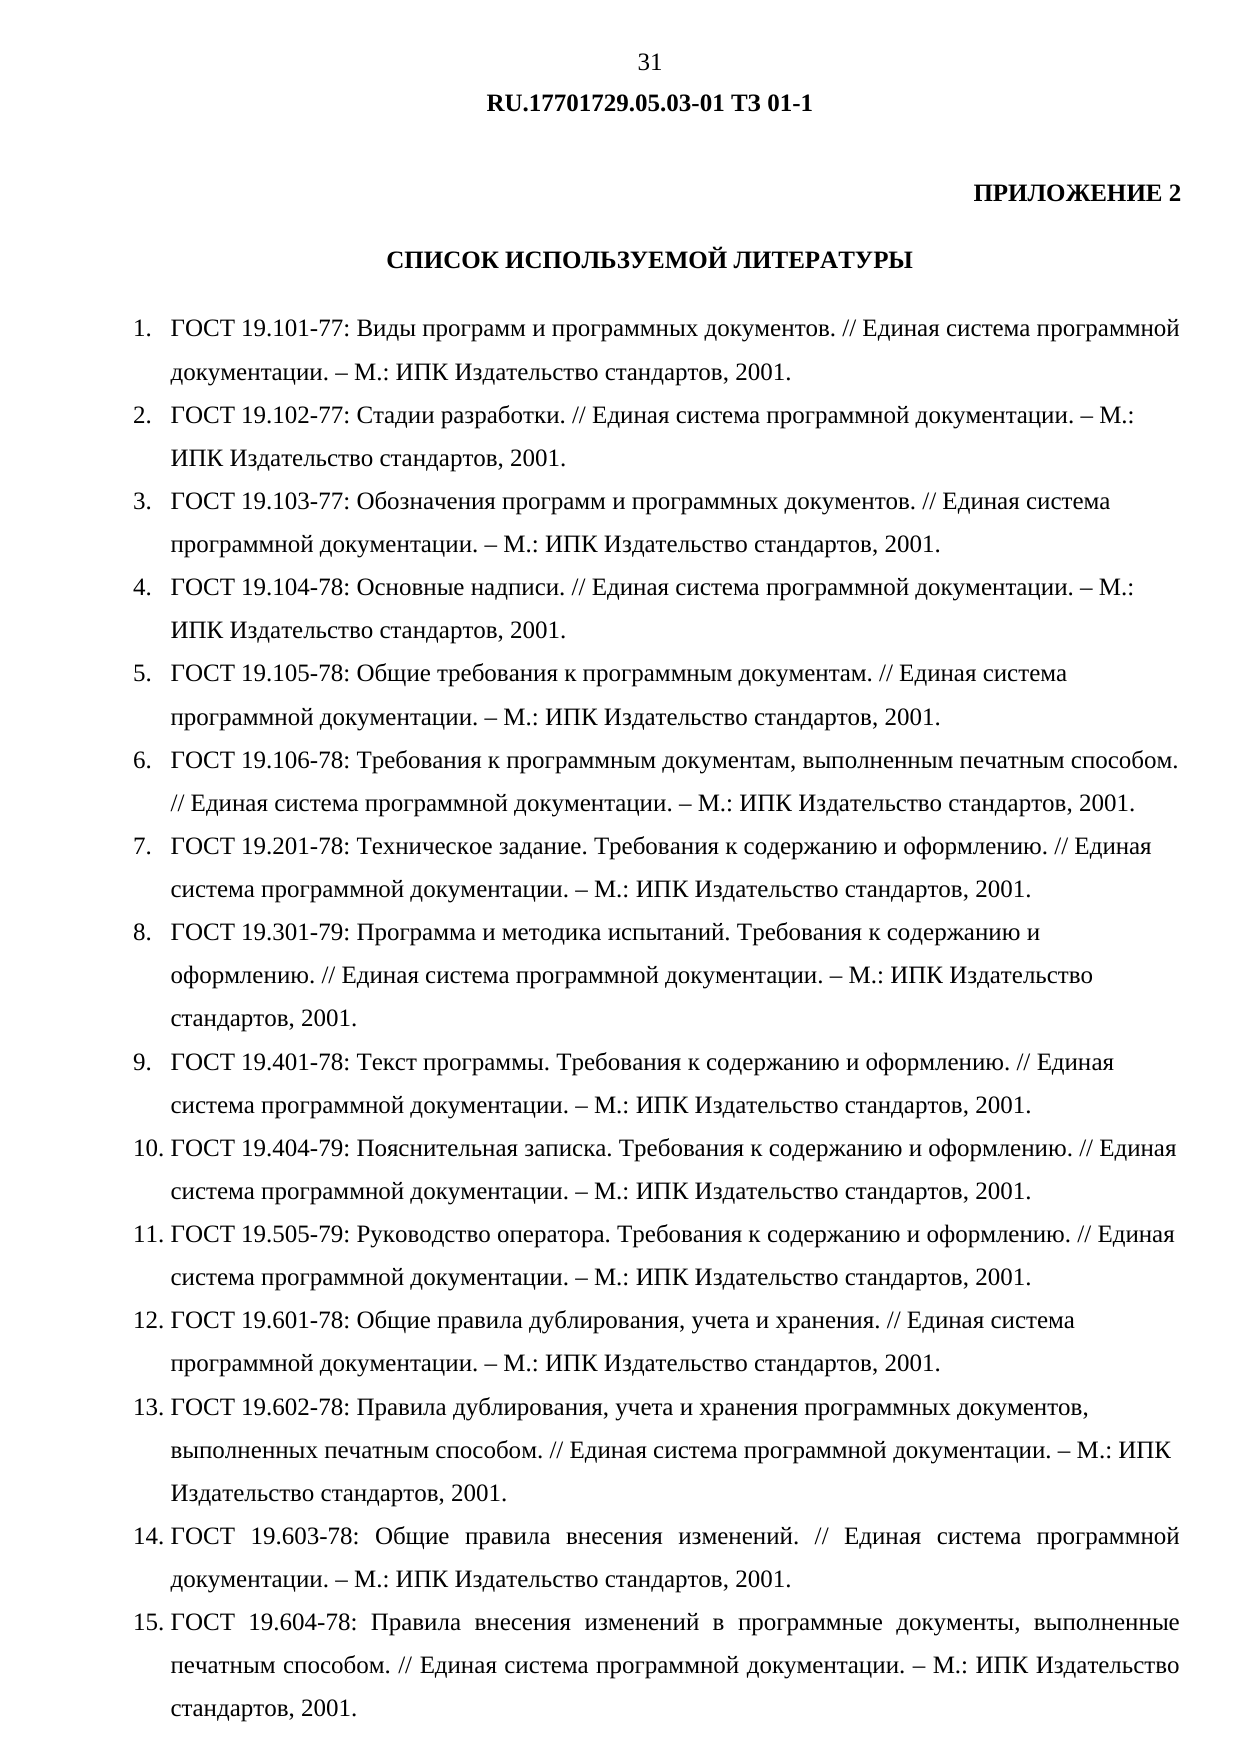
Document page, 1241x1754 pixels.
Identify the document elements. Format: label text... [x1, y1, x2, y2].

list ГОСТ 19.401-78: Текст программы. Требования к содержанию и оформлению. // Единая система программной документации. – М.: ИПК Издательство стандартов, 2001. [133, 1047, 1181, 1118]
list ГОСТ 19.106-78: Требования к программным документам, выполненным печатным способом. // Единая система программной документации. – М.: ИПК Издательство стандартов, 2001. [133, 745, 1181, 817]
list ГОСТ 19.104-78: Основные надписи. // Единая система программной документации. – М.: ИПК Издательство стандартов, 2001. [133, 572, 1181, 644]
list ГОСТ 19.603-78: Общие правила внесения изменений. // Единая система программной документации. – М.: ИПК Издательство стандартов, 2001. [133, 1521, 1181, 1593]
list ГОСТ 19.601-78: Общие правила дублирования, учета и хранения. // Единая система программной документации. – М.: ИПК Издательство стандартов, 2001. [133, 1305, 1181, 1377]
subtitle СПИСОК ИСПОЛЬЗУЕМОЙ ЛИТЕРАТУРЫ [118, 246, 1181, 274]
list ГОСТ 19.602-78: Правила дублирования, учета и хранения программных документов, выполненных печатным способом. // Единая система программной документации. – М.: ИПК Издательство стандартов, 2001. [133, 1392, 1181, 1507]
list ГОСТ 19.505-79: Руководство оператора. Требования к содержанию и оформлению. // Единая система программной документации. – М.: ИПК Издательство стандартов, 2001. [133, 1219, 1181, 1291]
text ПРИЛОЖЕНИЕ 2 [118, 178, 1181, 206]
list ГОСТ 19.102-77: Стадии разработки. // Единая система программной документации. – М.: ИПК Издательство стандартов, 2001. [133, 400, 1181, 472]
list ГОСТ 19.301-79: Программа и методика испытаний. Требования к содержанию и оформлению. // Единая система программной документации. – М.: ИПК Издательство стандартов, 2001. [133, 917, 1181, 1032]
list ГОСТ 19.105-78: Общие требования к программным документам. // Единая система программной документации. – М.: ИПК Издательство стандартов, 2001. [133, 658, 1181, 730]
list ГОСТ 19.404-79: Пояснительная записка. Требования к содержанию и оформлению. // Единая система программной документации. – М.: ИПК Издательство стандартов, 2001. [133, 1133, 1181, 1205]
list ГОСТ 19.604-78: Правила внесения изменений в программные документы, выполненные печатным способом. // Единая система программной документации. – М.: ИПК Издательство стандартов, 2001. [133, 1607, 1181, 1722]
list ГОСТ 19.201-78: Техническое задание. Требования к содержанию и оформлению. // Единая система программной документации. – М.: ИПК Издательство стандартов, 2001. [133, 831, 1181, 903]
list ГОСТ 19.103-77: Обозначения программ и программных документов. // Единая система программной документации. – М.: ИПК Издательство стандартов, 2001. [133, 486, 1181, 558]
list ГОСТ 19.101-77: Виды программ и программных документов. // Единая система программной документации. – М.: ИПК Издательство стандартов, 2001. [133, 313, 1181, 385]
